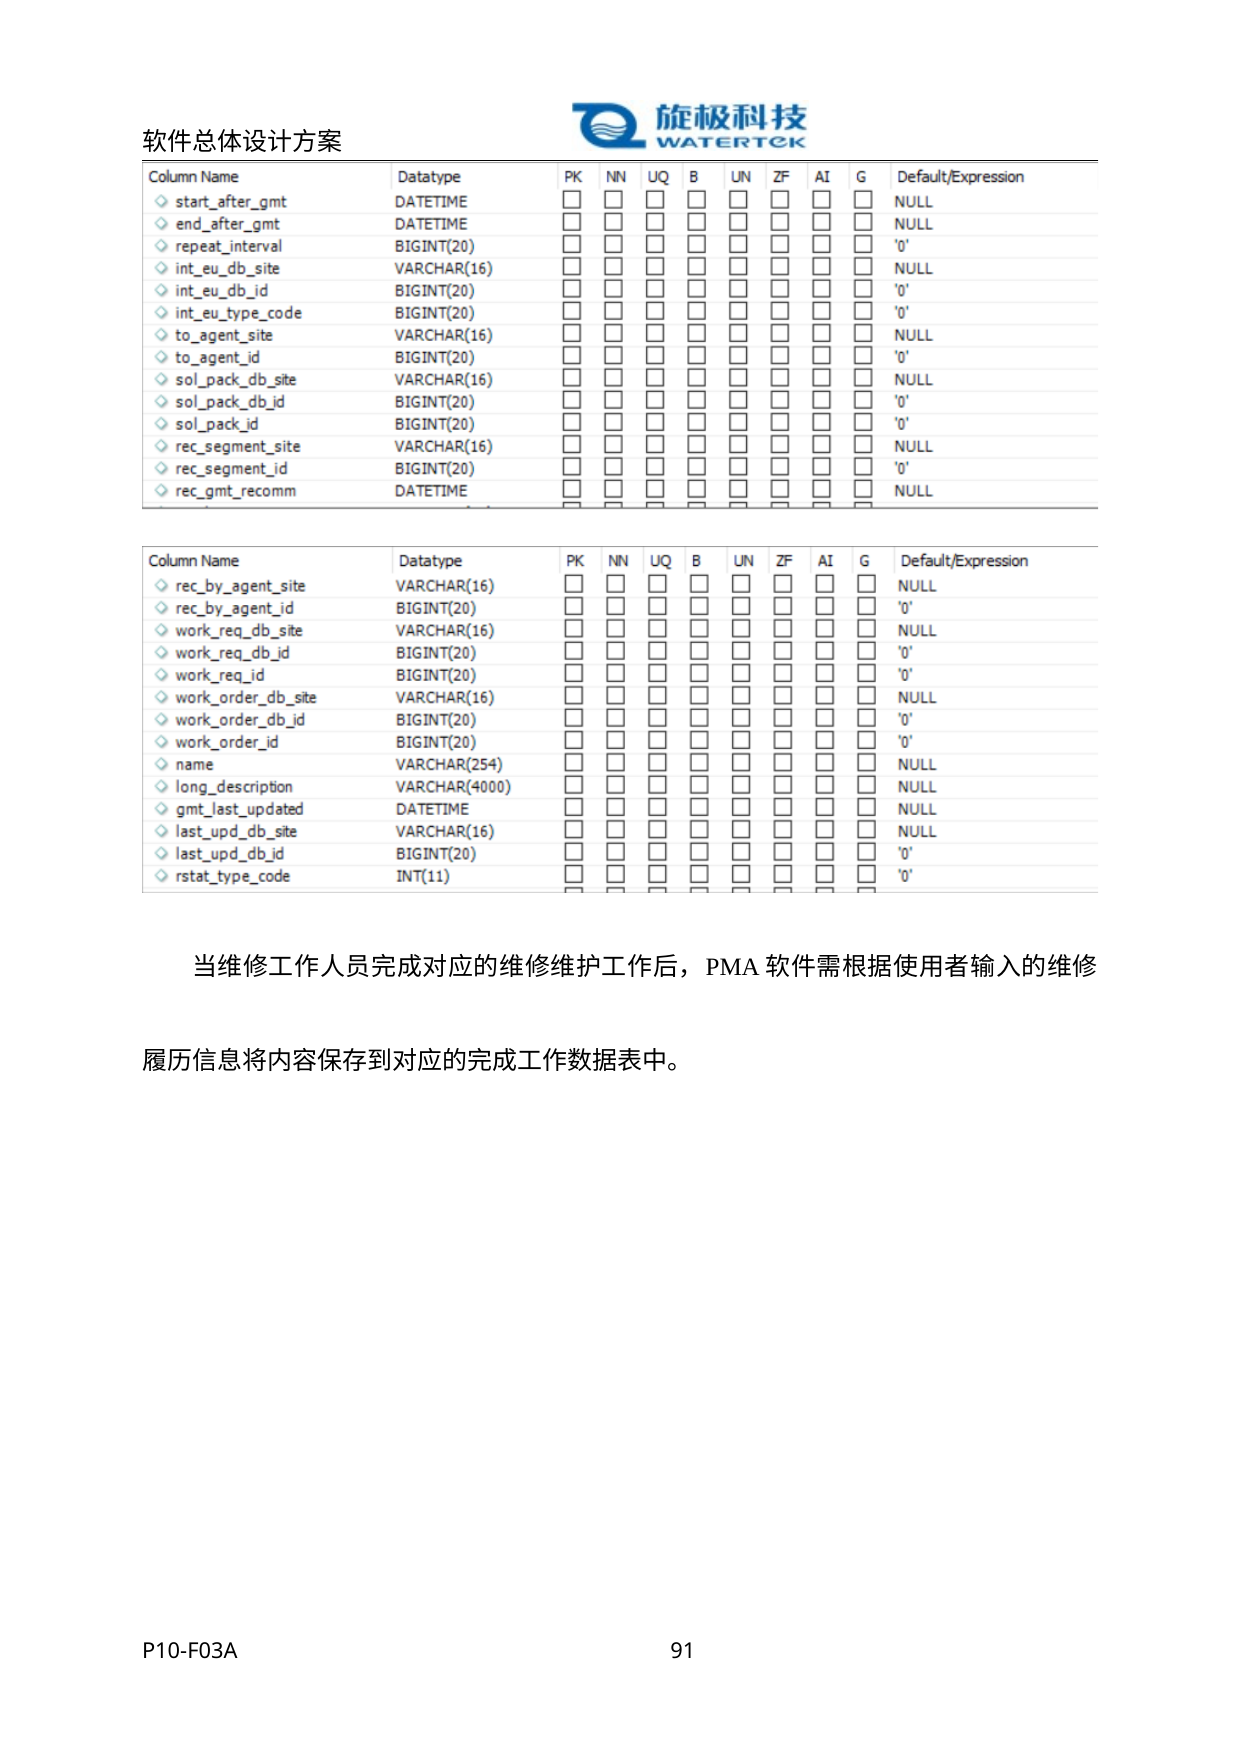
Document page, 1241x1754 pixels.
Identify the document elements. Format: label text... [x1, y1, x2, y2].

text 当维修工作人员完成对应的维修维护工作后，PMA软件需根据使用者输入的维修履历信息将内容保存到对应的完成工作数据表中。 [142, 931, 1098, 1093]
picture [571, 100, 810, 151]
picture [142, 162, 1099, 511]
picture [142, 546, 1099, 893]
